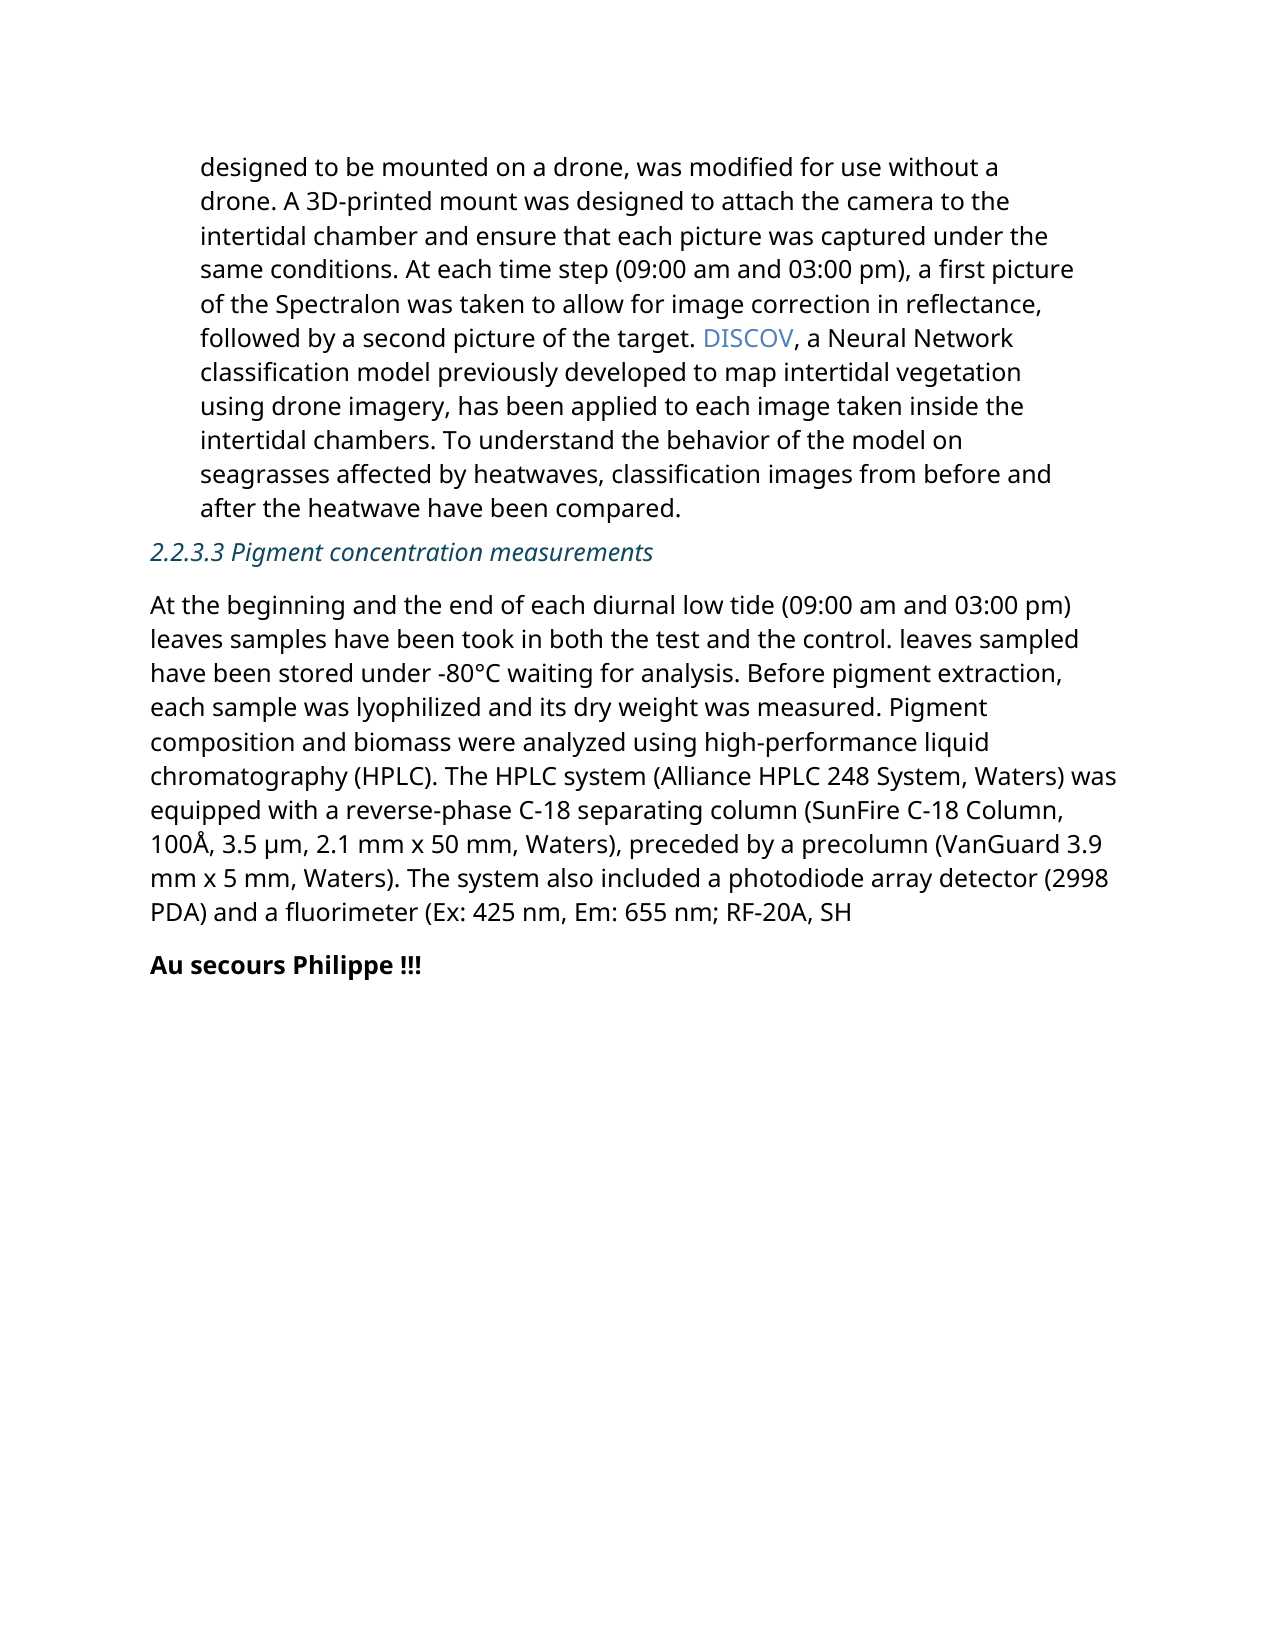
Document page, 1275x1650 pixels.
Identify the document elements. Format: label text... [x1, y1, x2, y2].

subtitle 2.2.3.3 Pigment concentration measurements [150, 535, 1125, 569]
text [200, 150, 1075, 525]
text At the beginning and the end of each diurnal low tide (09:00 am and 03:00 pm) leaves samples have been took in both the test and the control. leaves sampled have been stored under -80°C waiting for analysis. Before pigment extraction, each sample was lyophilized and its dry weight was measured. Pigment composition and biomass were analyzed using high-performance liquid chromatography (HPLC). The HPLC system (Alliance HPLC 248 System, Waters) was equipped with a reverse-phase C-18 separating column (SunFire C-18 Column, 100Å, 3.5 µm, 2.1 mm x 50 mm, Waters), preceded by a precolumn (VanGuard 3.9 mm x 5 mm, Waters). The system also included a photodiode array detector (2998 PDA) and a fluorimeter (Ex: 425 nm, Em: 655 nm; RF-20A, SH [150, 588, 1125, 928]
text Au secours Philippe !!! [150, 947, 1125, 981]
